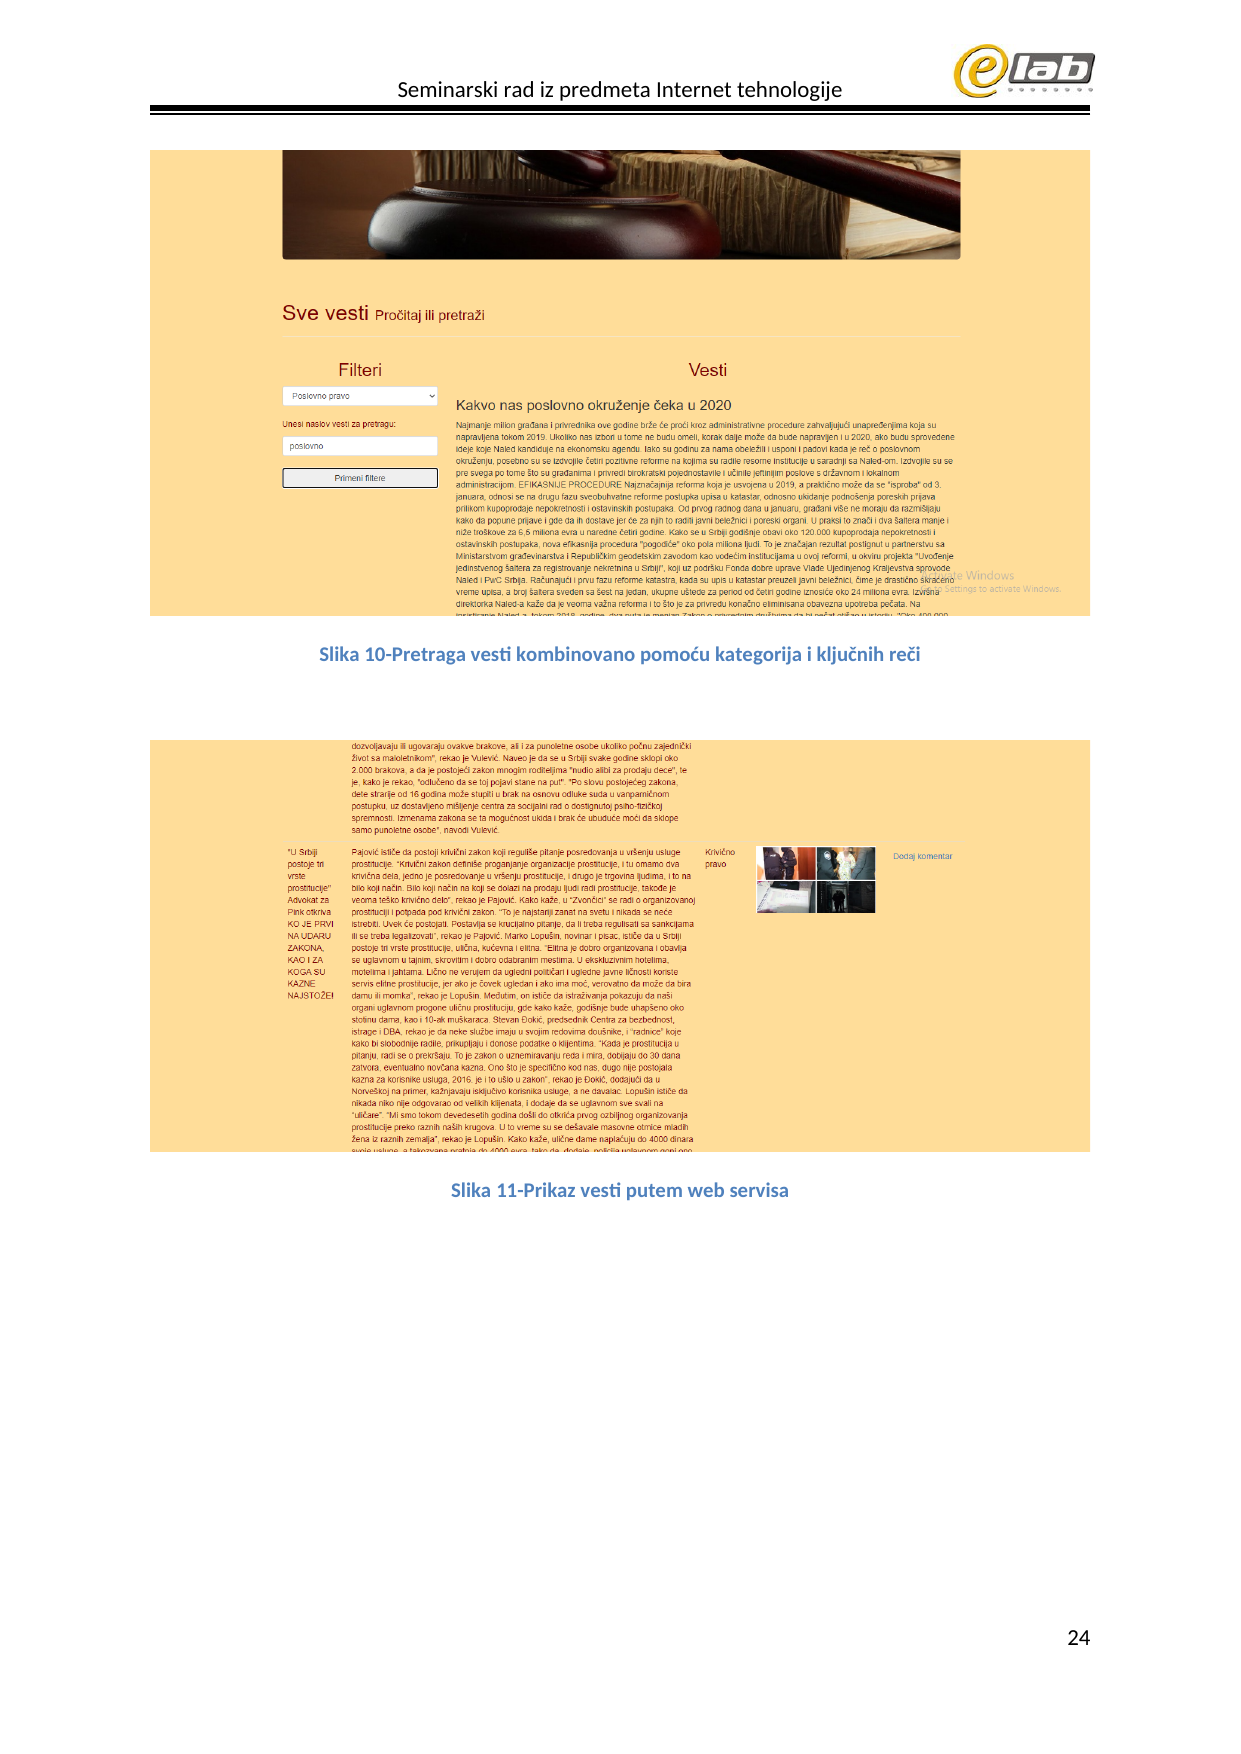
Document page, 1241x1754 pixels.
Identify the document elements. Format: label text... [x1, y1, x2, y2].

picture [150, 150, 1091, 616]
picture [951, 44, 1096, 98]
picture [150, 740, 1091, 1152]
text Slika 10-Pretraga vesti kombinovano pomoću kategorija i ključnih reči [150, 641, 1090, 666]
text Slika 11-Prikaz vesti putem web servisa [150, 1177, 1090, 1202]
